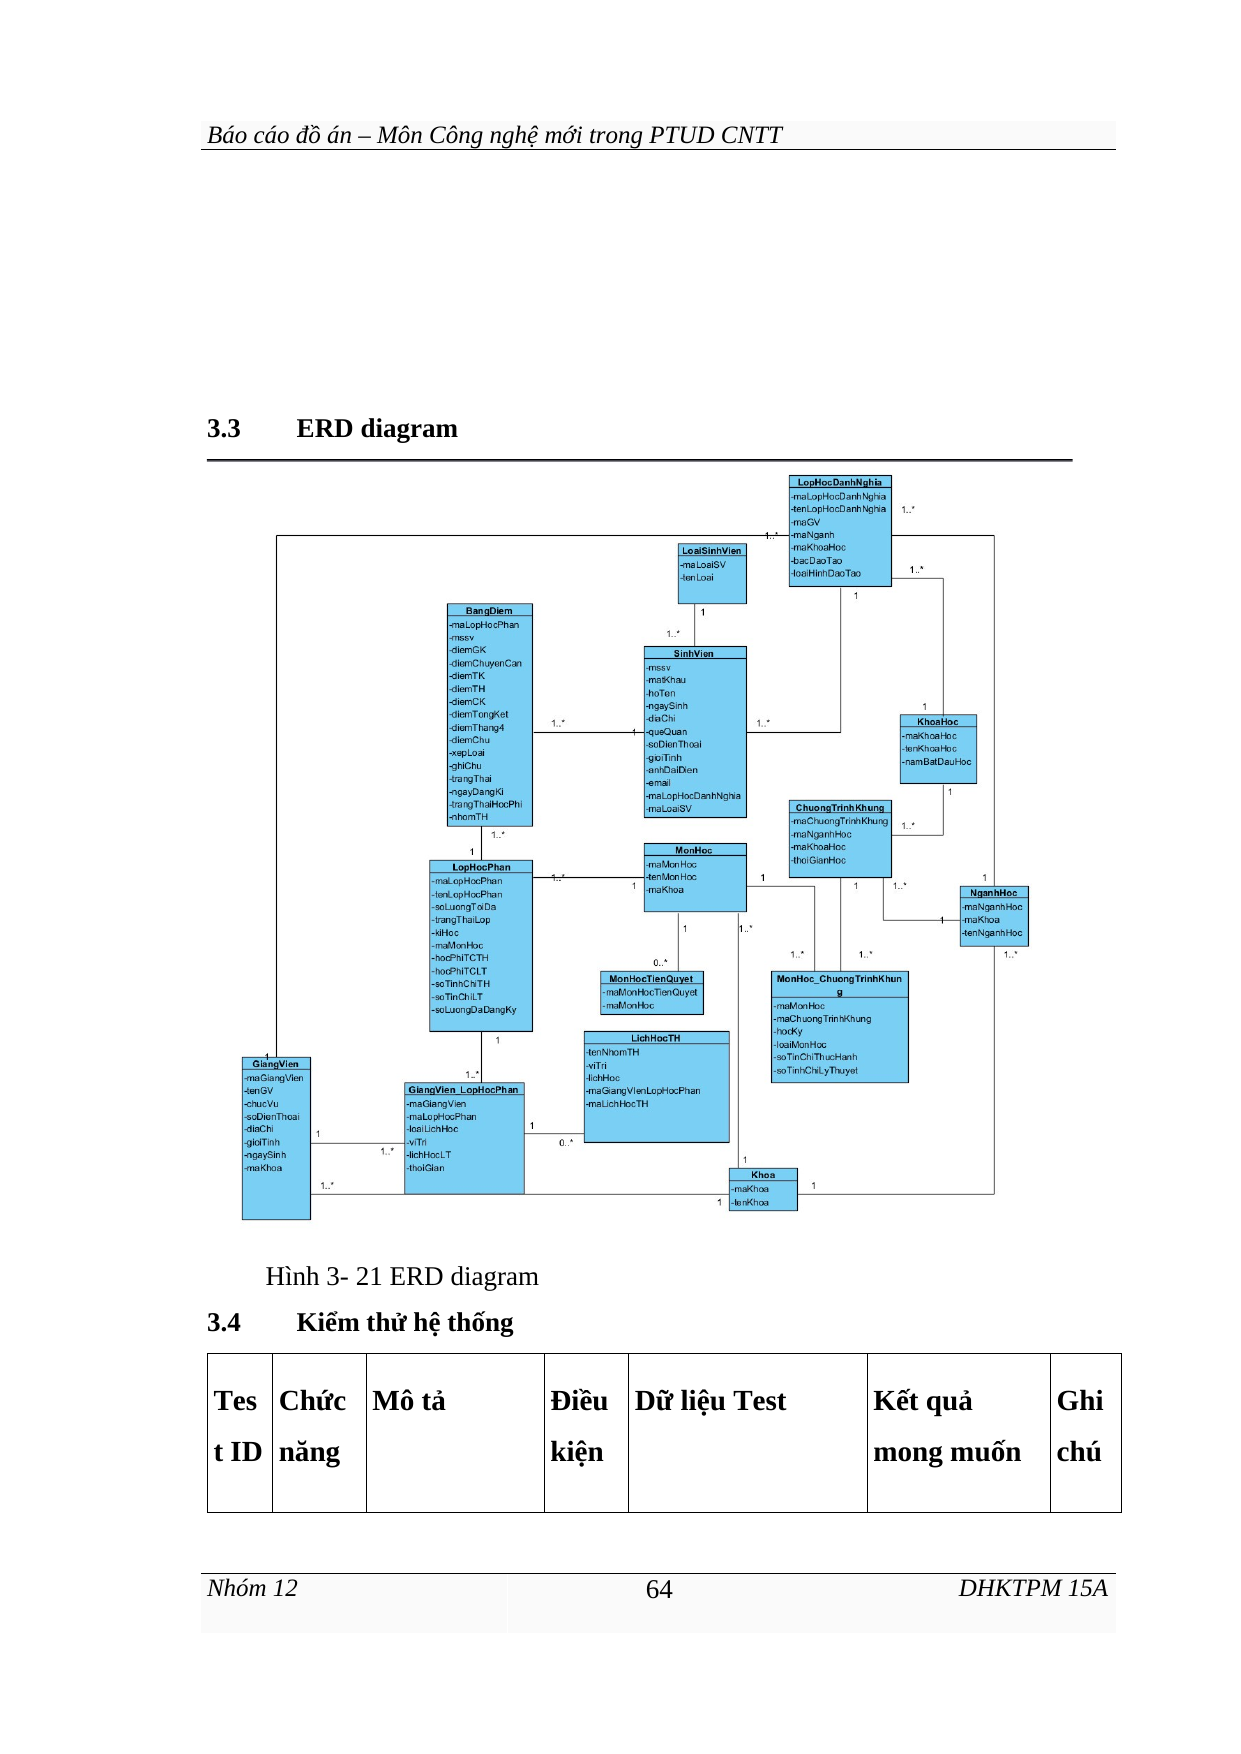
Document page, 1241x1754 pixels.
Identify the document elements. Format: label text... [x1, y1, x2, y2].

table_header Dữ liệu Test [629, 1354, 867, 1512]
subtitle ERD diagram [207, 412, 1122, 443]
table_header Mô tả [367, 1354, 544, 1512]
table_header Ghi chú [1051, 1354, 1121, 1512]
text Hình 3- 21 ERD diagram [207, 1260, 1122, 1291]
table_header Điều kiện trước [545, 1354, 628, 1512]
picture [206, 459, 1073, 1245]
subtitle Kiểm thử hệ thống [207, 1306, 1122, 1338]
table_header Test ID [208, 1354, 272, 1512]
table_header Chức năng [273, 1354, 366, 1512]
table_header Kết quả mong muốn [868, 1354, 1050, 1512]
